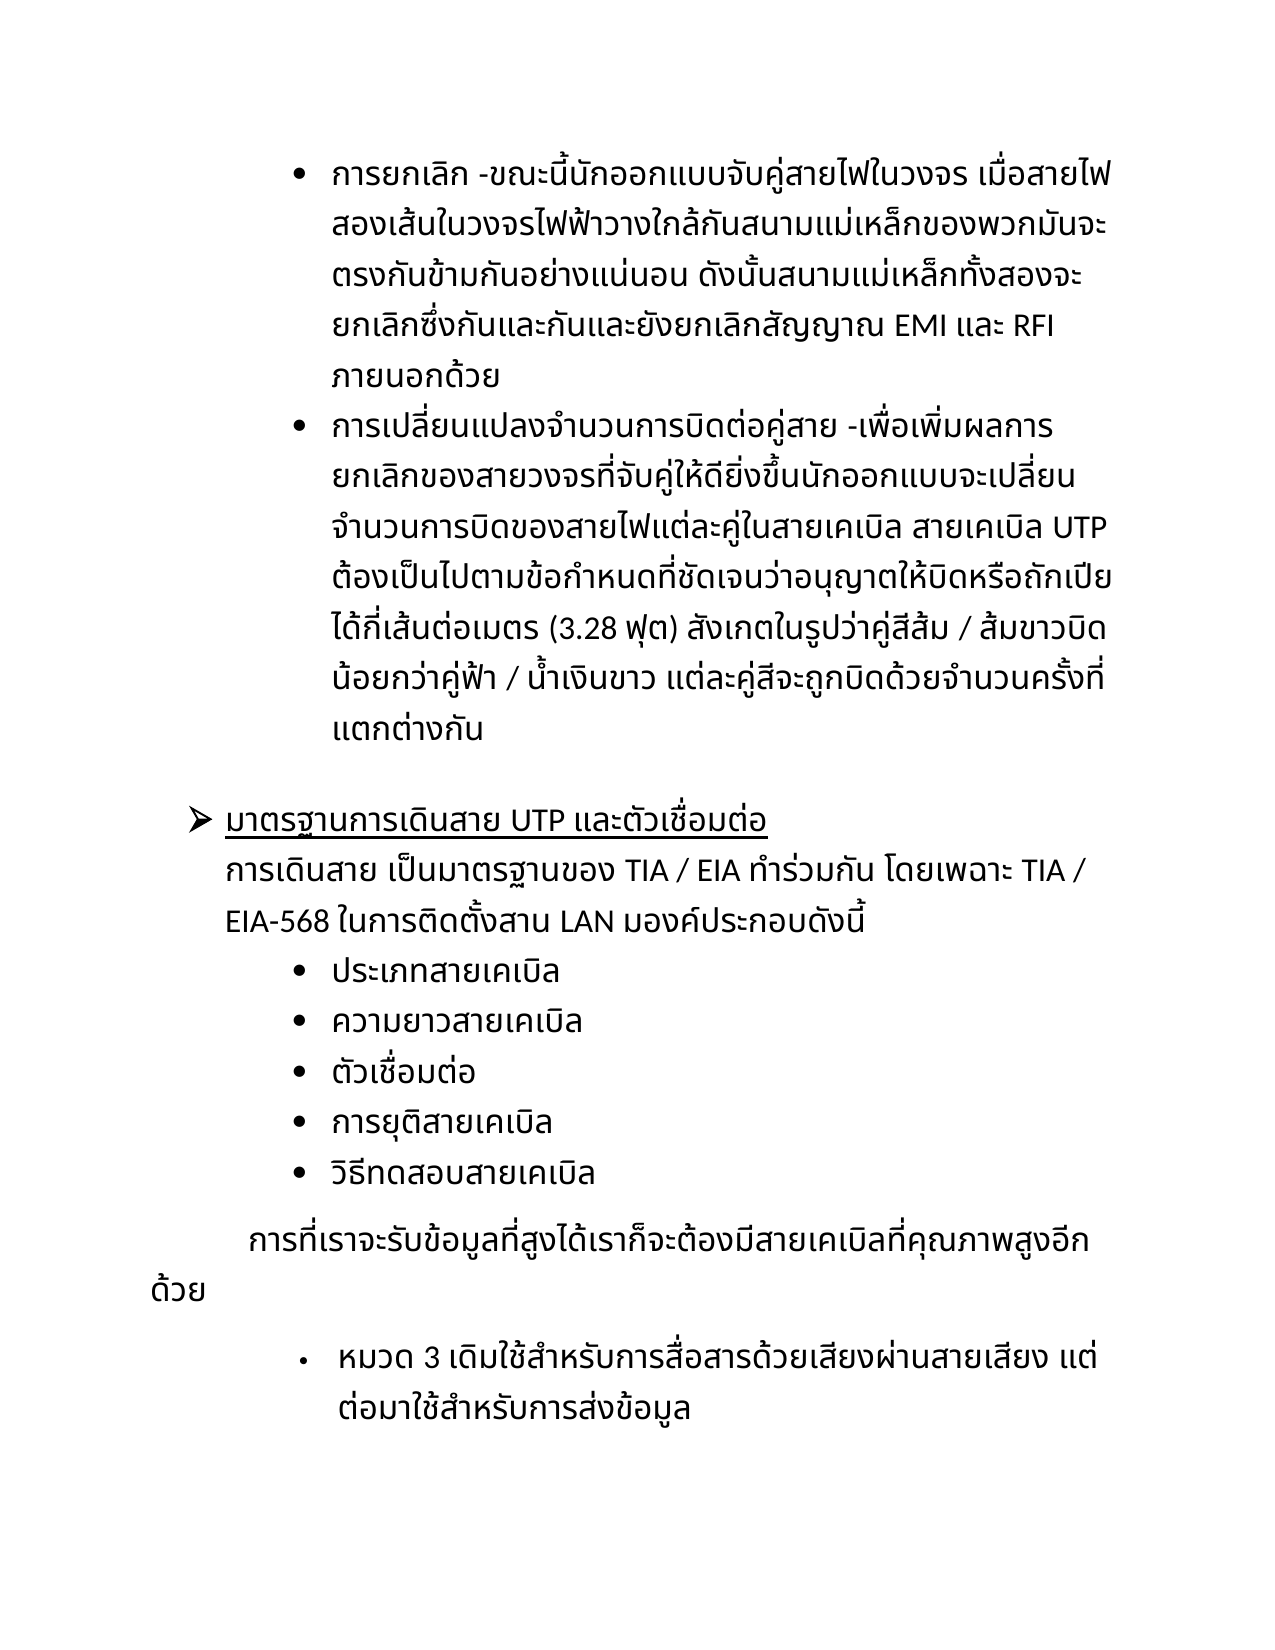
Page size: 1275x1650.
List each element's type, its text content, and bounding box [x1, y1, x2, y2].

list วิธีทดสอบสายเคเบิล [294, 1149, 1125, 1199]
list การเปลี่ยนแปลงจำนวนการบิดต่อคู่สาย -เพื่อเพิ่มผลการยกเลิกของสายวงจรที่จับคู่ให้ดียิ่งขึ้นนักออกแบบจะเปลี่ยนจำนวนการบิดของสายไฟแต่ละคู่ในสายเคเบิล สายเคเบิล UTP ต้องเป็นไปตามข้อกำหนดที่ชัดเจนว่าอนุญาตให้บิดหรือถักเปียได้กี่เส้นต่อเมตร (3.28 ฟุต) สังเกตในรูปว่าคู่สีส้ม / ส้มขาวบิดน้อยกว่าคู่ฟ้า / น้ำเงินขาว แต่ละคู่สีจะถูกบิดด้วยจำนวนครั้งที่แตกต่างกัน [294, 402, 1125, 755]
list หมวด 3 เดิมใช้สำหรับการสื่อสารด้วยเสียงผ่านสายเสียง แต่ต่อมาใช้สำหรับการส่งข้อมูล [300, 1333, 1125, 1434]
list มาตรฐานการเดินสาย UTP และตัวเชื่อมต่อ [187, 796, 1125, 846]
list ความยาวสายเคเบิล [294, 997, 1125, 1048]
list การยกเลิก -ขณะนี้นักออกแบบจับคู่สายไฟในวงจร เมื่อสายไฟสองเส้นในวงจรไฟฟ้าวางใกล้กันสนามแม่เหล็กของพวกมันจะตรงกันข้ามกันอย่างแน่นอน ดังนั้นสนามแม่เหล็กทั้งสองจะยกเลิกซึ่งกันและกันและยังยกเลิกสัญญาณ EMI และ RFI ภายนอกด้วย [294, 150, 1125, 402]
list ประเภทสายเคเบิล [294, 947, 1125, 997]
list การเดินสาย เป็นมาตรฐานของ TIA / EIA ทำร่วมกัน โดยเพฉาะ TIA / EIA-568 ในการติดตั้งสาน LAN มองค์ประกอบดังนี้ [225, 846, 1125, 947]
list ตัวเชื่อมต่อ [294, 1048, 1125, 1098]
text การที่เราจะรับข้อมูลที่สูงได้เราก็จะต้องมีสายเคเบิลที่คุณภาพสูงอีกด้วย [150, 1216, 1125, 1317]
list การยุติสายเคเบิล [294, 1098, 1125, 1149]
